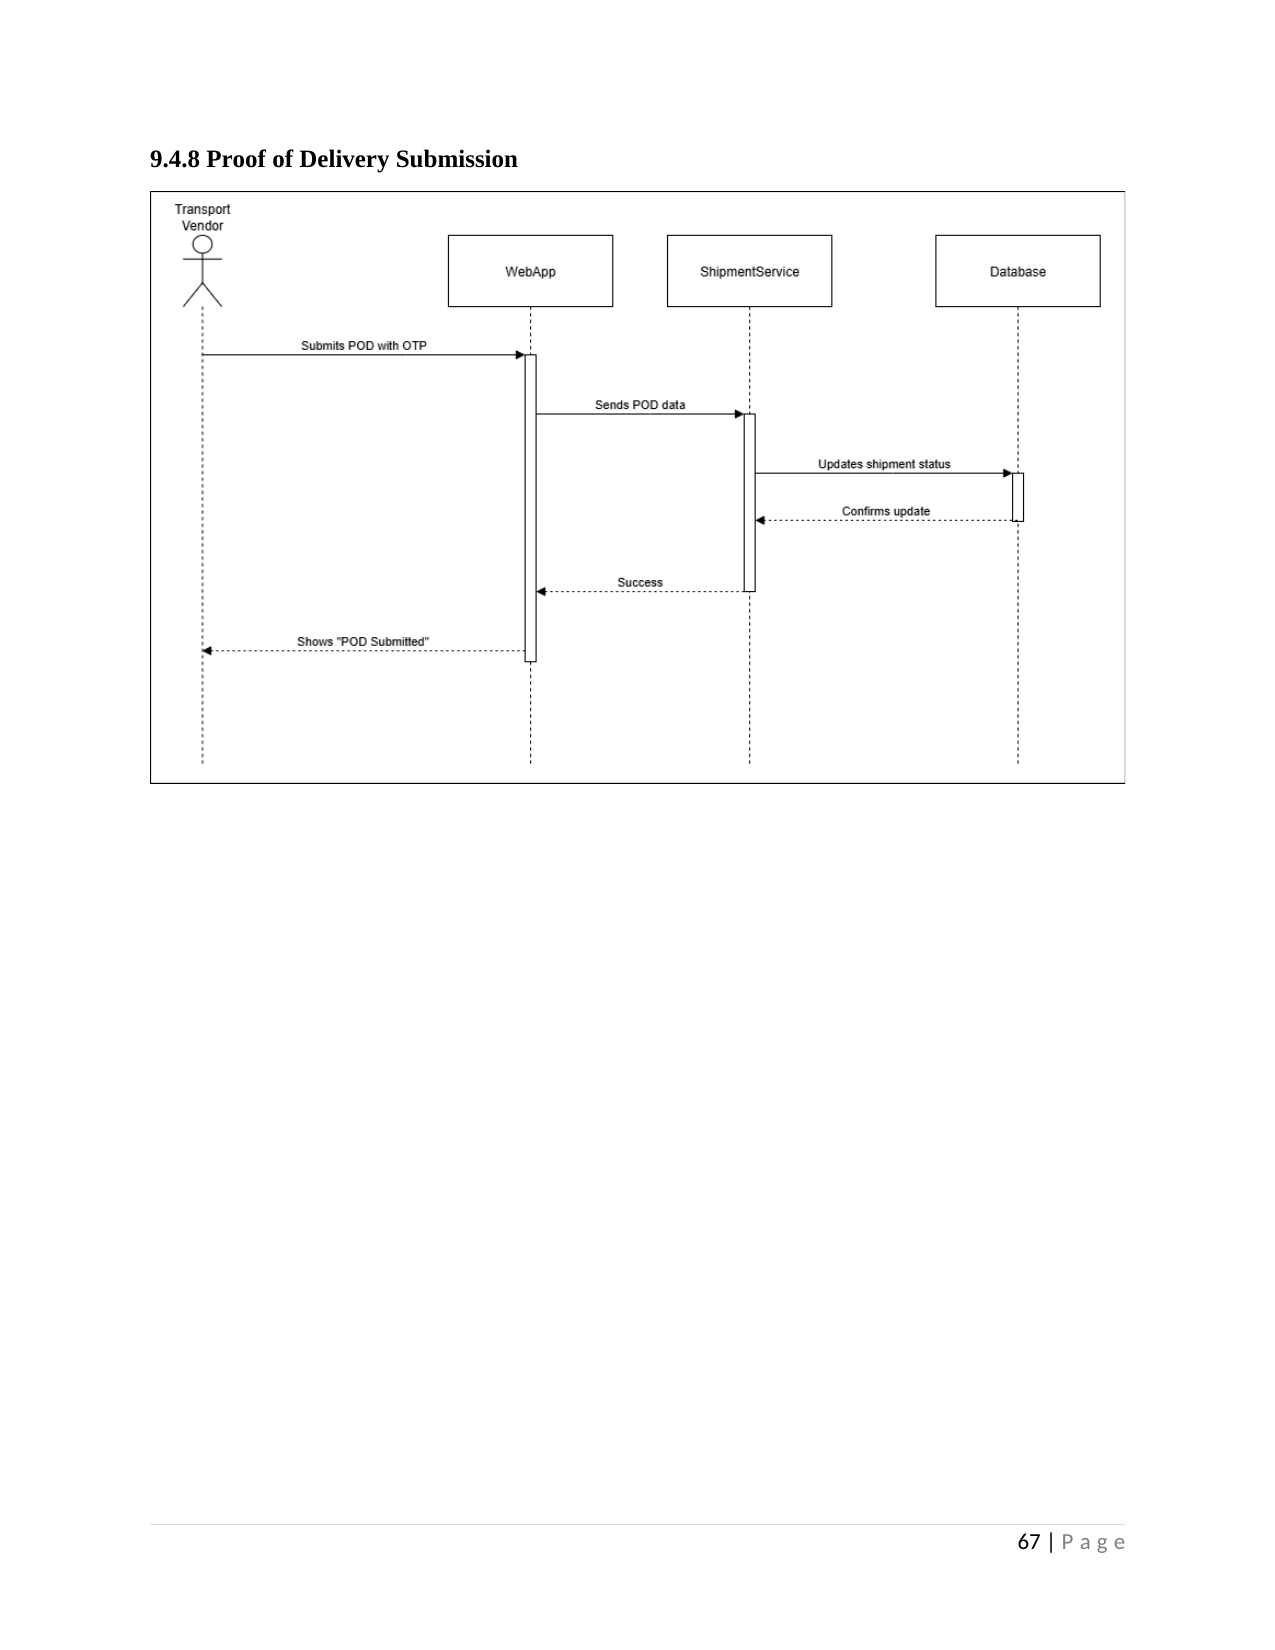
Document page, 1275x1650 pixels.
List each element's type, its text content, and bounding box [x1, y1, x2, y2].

text 9.4.8 Proof of Delivery Submission [150, 144, 1125, 172]
picture [150, 191, 1125, 784]
